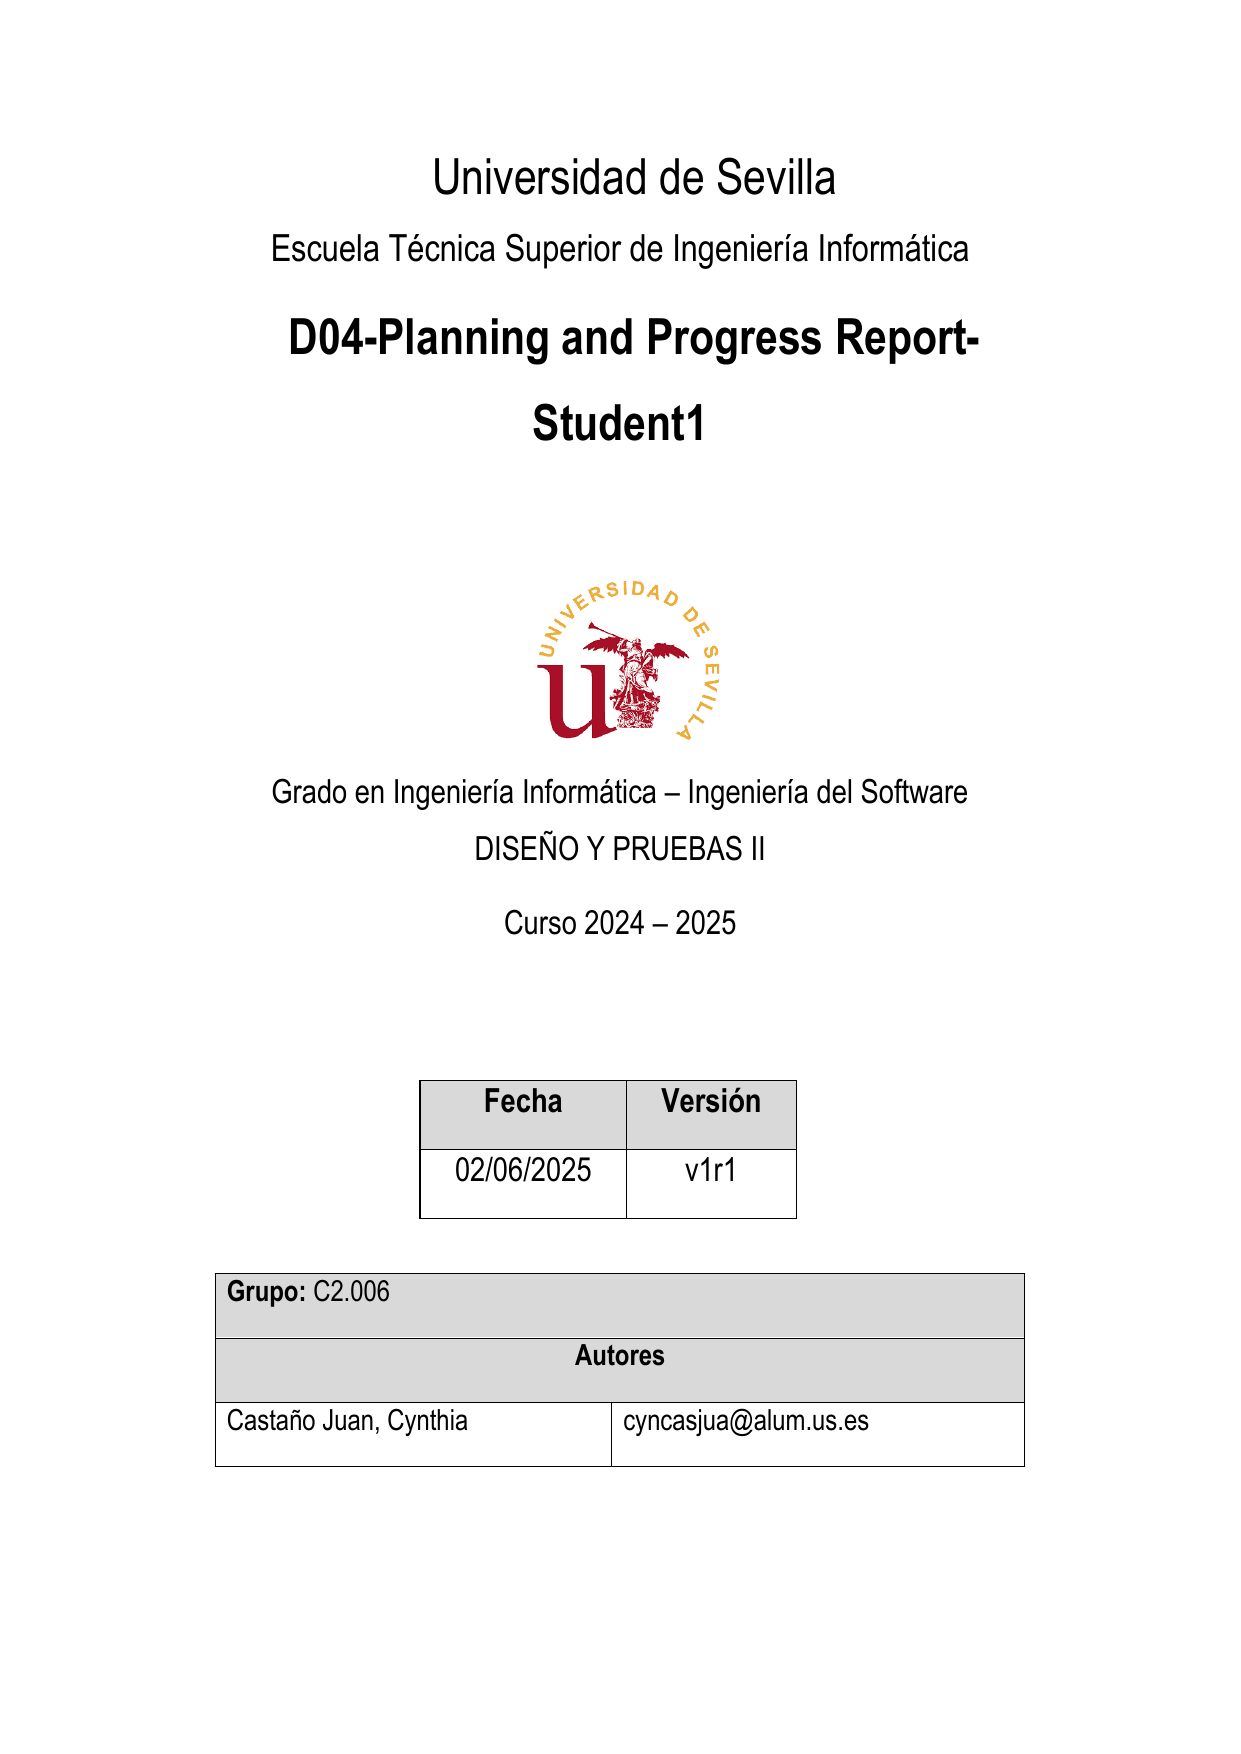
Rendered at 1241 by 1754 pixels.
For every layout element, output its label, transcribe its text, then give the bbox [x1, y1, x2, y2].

table_header Grupo: C2.006 [216, 1274, 1024, 1337]
table_cell cyncasjua@alum.us.es [612, 1403, 1024, 1466]
text Grado en Ingeniería Informática – Ingeniería del Software DISEÑO Y PRUEBAS II [177, 772, 1063, 868]
table_cell v1r1 [627, 1150, 796, 1218]
text D04-Planning and Progress Report-Student1 [177, 308, 1063, 451]
table_header Fecha [421, 1081, 626, 1149]
text Curso 2024 – 2025 [177, 903, 1063, 942]
table_cell Castaño Juan, Cynthia [216, 1403, 611, 1466]
table_cell 02/06/2025 [421, 1150, 626, 1218]
table_cell Autores [216, 1339, 1024, 1402]
picture [537, 569, 720, 752]
text Universidad de Sevilla Escuela Técnica Superior de Ingeniería Informática [177, 148, 1063, 269]
table_header Versión [627, 1081, 796, 1149]
